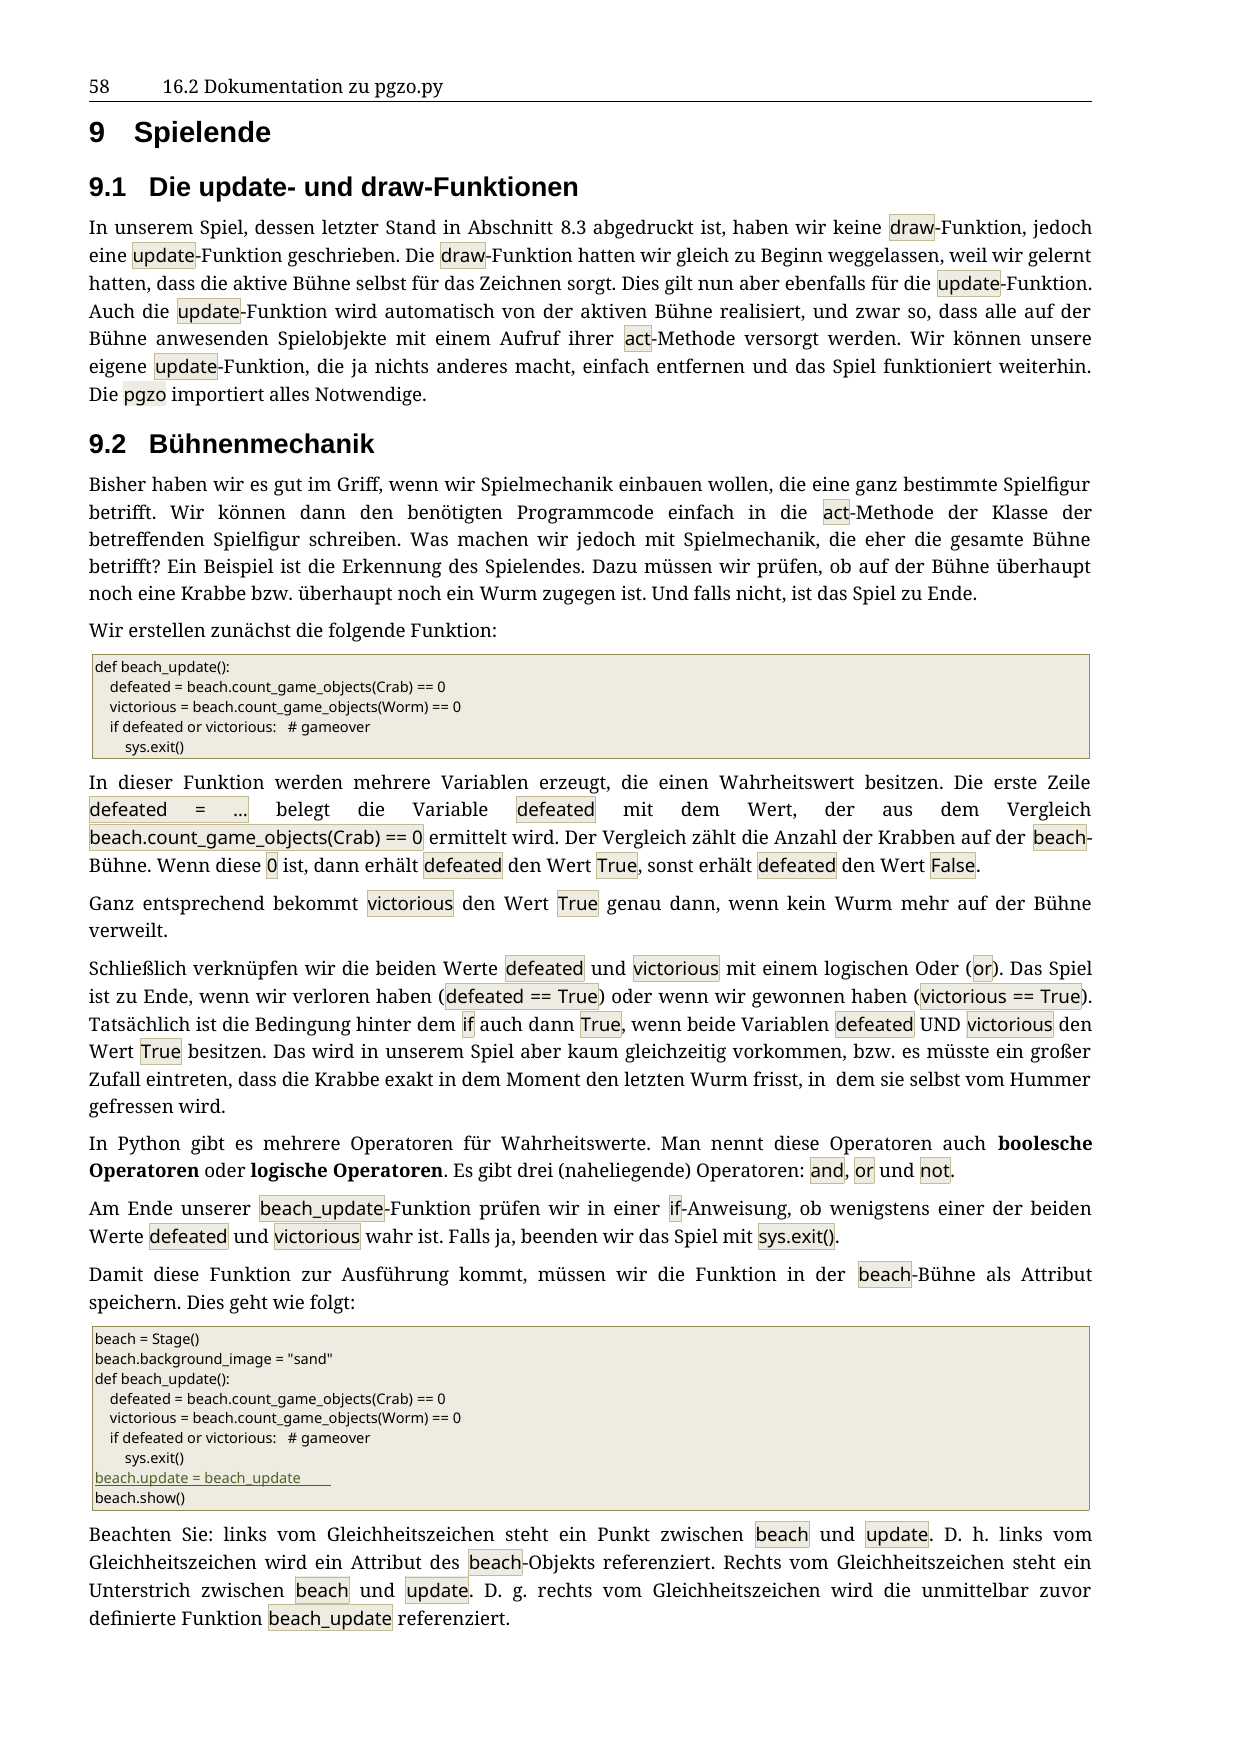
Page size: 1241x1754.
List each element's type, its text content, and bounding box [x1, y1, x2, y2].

subtitle Spielende [89, 115, 1092, 148]
text Damit diese Funktion zur Ausführung kommt, müssen wir die Funktion in der beach-Bühne als Attribut speichern. Dies geht wie folgt: [89, 1261, 1092, 1314]
text Ganz entsprechend bekommt victorious den Wert True genau dann, wenn kein Wurm mehr auf der Bühne verweilt. [89, 890, 1092, 943]
text Schließlich verknüpfen wir die beiden Werte defeated und victorious mit einem logischen Oder (or). Das Spiel ist zu Ende, wenn wir verloren haben (defeated == True) oder wenn wir gewonnen haben (victorious == True). Tatsächlich ist die Bedingung hinter dem if auch dann True, wenn beide Variablen defeated UND victorious den Wert True besitzen. Das wird in unserem Spiel aber kaum gleichzeitig vorkommen, bzw. es müsste ein großer Zufall eintreten, dass die Krabbe exakt in dem Moment den letzten Wurm frisst, in dem sie selbst vom Hummer gefressen wird. [89, 955, 1092, 1118]
text defeated = beach.count_game_objects(Crab) == 0 [93, 1386, 1089, 1406]
text Beachten Sie: links vom Gleichheitszeichen steht ein Punkt zwischen beach und update. D. h. links vom Gleichheitszeichen wird ein Attribut des beach-Objekts referenziert. Rechts vom Gleichheitszeichen steht ein Unterstrich zwischen beach und update. D. g. rechts vom Gleichheitszeichen wird die unmittelbar zuvor definierte Funktion beach_update referenziert. [89, 1521, 1092, 1631]
text def beach_update(): [93, 1366, 1089, 1386]
text if defeated or victorious: # gameover [93, 714, 1089, 734]
text sys.exit() [93, 734, 1089, 758]
text beach = Stage() [93, 1327, 1089, 1346]
text victorious = beach.count_game_objects(Worm) == 0 [93, 1406, 1089, 1426]
text victorious = beach.count_game_objects(Worm) == 0 [93, 694, 1089, 714]
text In dieser Funktion werden mehrere Variablen erzeugt, die einen Wahrheitswert besitzen. Die erste Zeile defeated = … belegt die Variable defeated mit dem Wert, der aus dem Vergleich beach.count_game_objects(Crab) == 0 ermittelt wird. Der Vergleich zählt die Anzahl der Krabben auf der beach-Bühne. Wenn diese 0 ist, dann erhält defeated den Wert True, sonst erhält defeated den Wert False. [89, 769, 1092, 878]
text Bisher haben wir es gut im Griff, wenn wir Spielmechanik einbauen wollen, die eine ganz bestimmte Spielfigur betrifft. Wir können dann den benötigten Programmcode einfach in die act-Methode der Klasse der betreffenden Spielfigur schreiben. Was machen wir jedoch mit Spielmechanik, die eher die gesamte Bühne betrifft? Ein Beispiel ist die Erkennung des Spielendes. Dazu müssen wir prüfen, ob auf der Bühne überhaupt noch eine Krabbe bzw. überhaupt noch ein Wurm zugegen ist. Und falls nicht, ist das Spiel zu Ende. [89, 472, 1092, 605]
text beach.background_image = "sand" [93, 1346, 1089, 1366]
text Am Ende unserer beach_update-Funktion prüfen wir in einer if-Anweisung, ob wenigstens einer der beiden Werte defeated und victorious wahr ist. Falls ja, beenden wir das Spiel mit sys.exit(). [361, 1195, 1092, 1249]
subtitle Die update- und draw-Funktionen [89, 171, 1092, 202]
subtitle Bühnenmechanik [89, 428, 1092, 460]
text In unserem Spiel, dessen letzter Stand in Abschnitt 8.3 abgedruckt ist, haben wir keine draw-Funktion, jedoch eine update-Funktion geschrieben. Die draw-Funktion hatten wir gleich zu Beginn weggelassen, weil wir gelernt hatten, dass die aktive Bühne selbst für das Zeichnen sorgt. Dies gilt nun aber ebenfalls für die update-Funktion. Auch die update-Funktion wird automatisch von der aktiven Bühne realisiert, und zwar so, dass alle auf der Bühne anwesenden Spielobjekte mit einem Aufruf ihrer act-Methode versorgt werden. Wir können unsere eigene update-Funktion, die ja nichts anderes macht, einfach entfernen und das Spiel funktioniert weiterhin. Die pgzo importiert alles Notwendige. [89, 214, 1092, 406]
text sys.exit() [93, 1446, 1089, 1465]
text beach.update = beach_update [93, 1465, 1089, 1485]
text beach.show() [93, 1485, 1089, 1510]
text defeated = beach.count_game_objects(Crab) == 0 [93, 674, 1089, 694]
text Am Ende unserer beach_update-Funktion prüfen wir in einer if-Anweisung, ob wenigstens einer der beiden Werte defeated und victorious wahr ist. Falls ja, beenden wir das Spiel mit sys.exit(). [89, 1195, 360, 1249]
text Wir erstellen zunächst die folgende Funktion: [89, 617, 1092, 642]
text if defeated or victorious: # gameover [93, 1426, 1089, 1446]
text def beach_update(): [93, 655, 1089, 674]
text In Python gibt es mehrere Operatoren für Wahrheitswerte. Man nennt diese Operatoren auch boolesche Operatoren oder logische Operatoren. Es gibt drei (naheliegende) Operatoren: and, or und not. [89, 1130, 1092, 1183]
